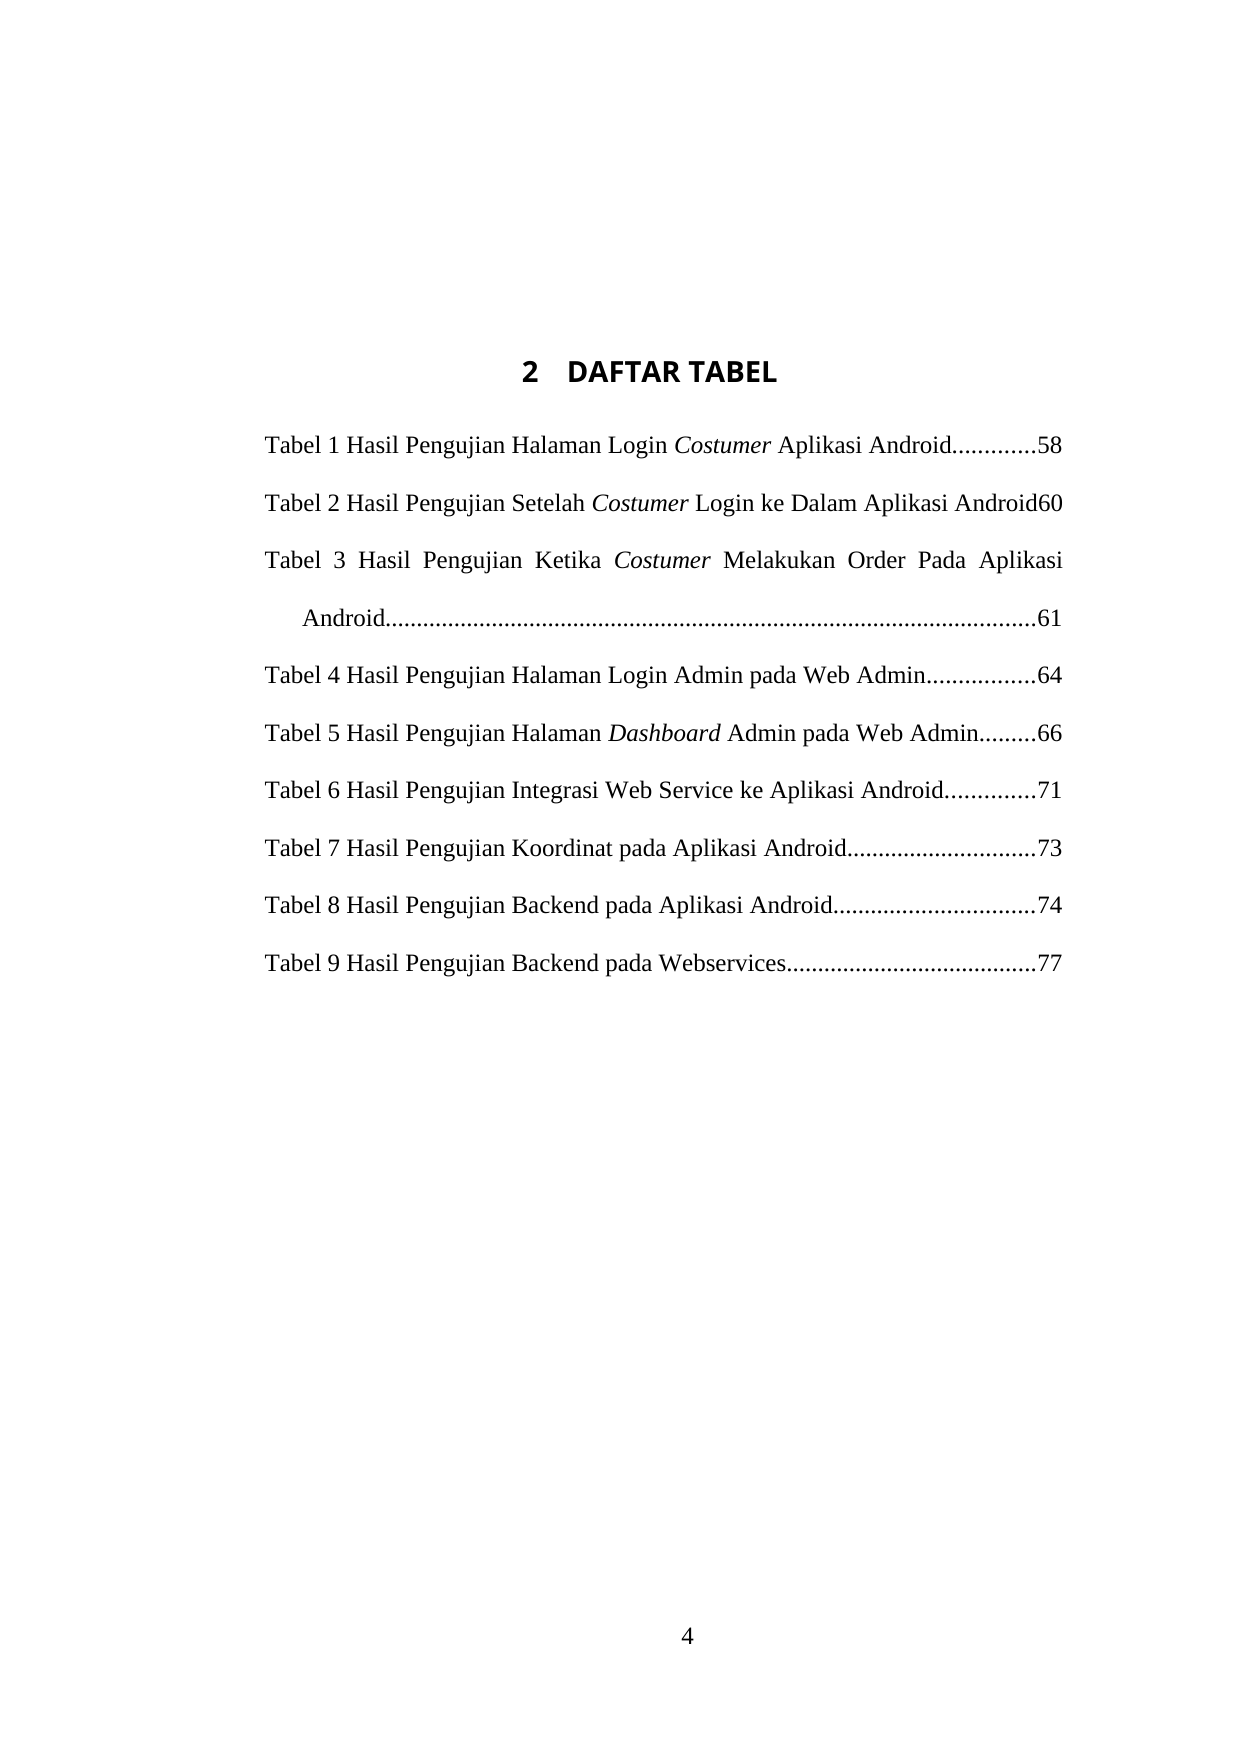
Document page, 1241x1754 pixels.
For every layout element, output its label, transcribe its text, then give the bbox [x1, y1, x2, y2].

text Tabel 5 Hasil Pengujian Halaman Dashboard Admin pada Web Admin 66 [264, 718, 1063, 747]
subtitle DAFTAR TABEL [236, 351, 1063, 391]
text Tabel 6 Hasil Pengujian Integrasi Web Service ke Aplikasi Android 71 [264, 776, 1063, 804]
text Tabel 2 Hasil Pengujian Setelah Costumer Login ke Dalam Aplikasi Android 60 [264, 488, 1063, 517]
text Tabel 4 Hasil Pengujian Halaman Login Admin pada Web Admin 64 [264, 661, 1063, 689]
text Tabel 7 Hasil Pengujian Koordinat pada Aplikasi Android 73 [264, 833, 1063, 862]
text Tabel 1 Hasil Pengujian Halaman Login Costumer Aplikasi Android 58 [264, 431, 1063, 459]
text Tabel 9 Hasil Pengujian Backend pada Webservices 77 [264, 948, 1063, 977]
text Tabel 3 Hasil Pengujian Ketika Costumer Melakukan Order Pada Aplikasi Android 61 [264, 546, 1063, 632]
text Tabel 8 Hasil Pengujian Backend pada Aplikasi Android 74 [264, 891, 1063, 919]
